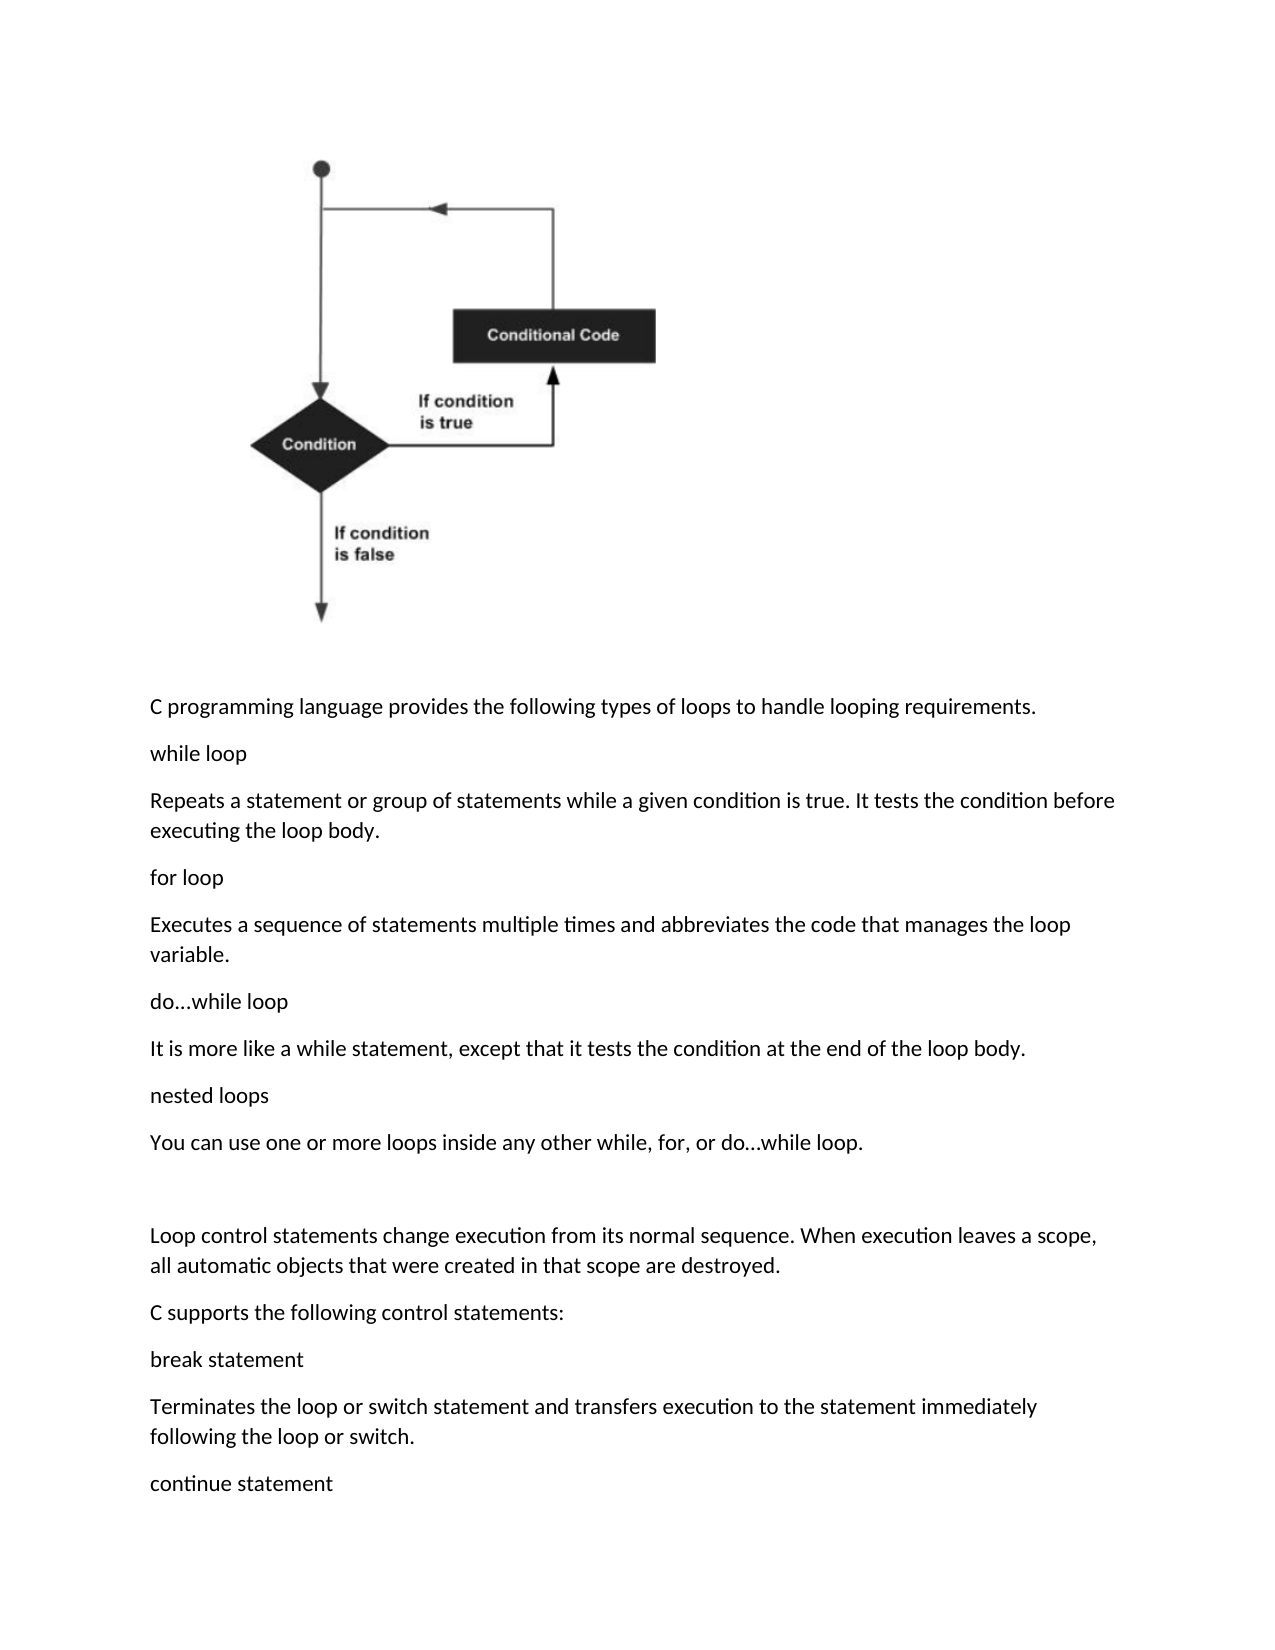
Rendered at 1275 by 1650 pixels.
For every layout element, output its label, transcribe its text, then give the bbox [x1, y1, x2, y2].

text Terminates the loop or switch statement and transfers execution to the statement immediately following the loop or switch. [150, 1392, 1125, 1450]
text nested loops [150, 1081, 1125, 1109]
text while loop [150, 739, 1125, 767]
text C supports the following control statements: [150, 1298, 1125, 1326]
picture [150, 150, 707, 627]
text Repeats a statement or group of statements while a given condition is true. It tests the condition before executing the loop body. [150, 786, 1125, 844]
text It is more like a while statement, except that it tests the condition at the end of the loop body. [150, 1034, 1125, 1062]
text for loop [150, 863, 1125, 891]
text Executes a sequence of statements multiple times and abbreviates the code that manages the loop variable. [150, 910, 1125, 968]
text continue statement [150, 1469, 1125, 1497]
text break statement [150, 1345, 1125, 1373]
text C programming language provides the following types of loops to handle looping requirements. [150, 692, 1125, 720]
text Loop control statements change execution from its normal sequence. When execution leaves a scope, all automatic objects that were created in that scope are destroyed. [150, 1221, 1125, 1279]
text do...while loop [150, 987, 1125, 1015]
text You can use one or more loops inside any other while, for, or do…while loop. [150, 1128, 1125, 1156]
